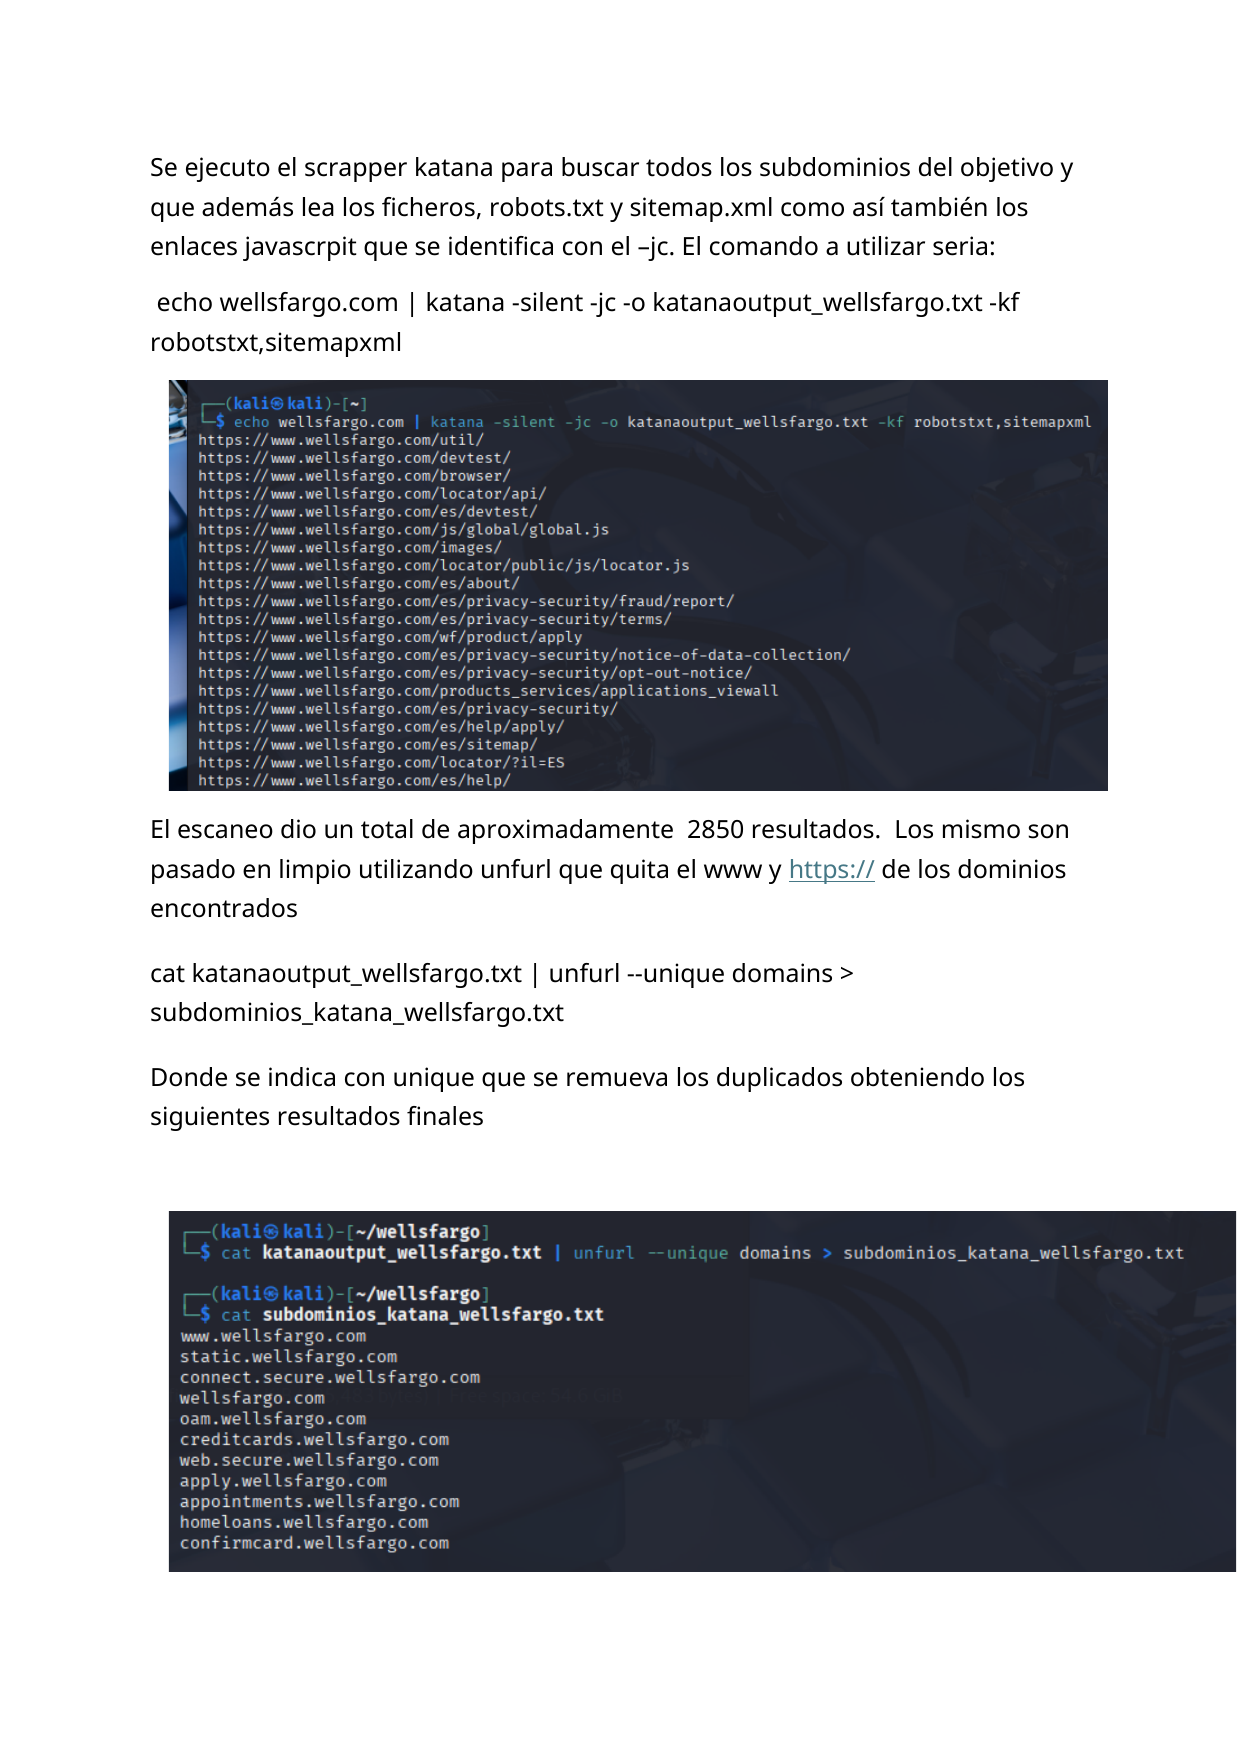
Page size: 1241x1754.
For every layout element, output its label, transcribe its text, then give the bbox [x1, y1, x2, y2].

text cat katanaoutput_wellsfargo.txt | unfurl --unique domains > subdominios_katana_wellsfargo.txt [150, 956, 1090, 1029]
text Donde se indica con unique que se remueva los duplicados obteniendo los siguientes resultados finales [150, 1059, 1090, 1133]
text echo wellsfargo.com | katana -silent -jc -o katanaoutput_wellsfargo.txt -kf robotstxt,sitemapxml [150, 285, 1090, 359]
text El escaneo dio un total de aproximadamente 2850 resultados. Los mismo son pasado en limpio utilizando unfurl que quita el www y https:// de los dominios encontrados [150, 812, 1090, 925]
text Se ejecuto el scrapper katana para buscar todos los subdominios del objetivo y que además lea los ficheros, robots.txt y sitemap.xml como así también los enlaces javascrpit que se identifica con el –jc. El comando a utilizar seria: [150, 150, 1090, 263]
